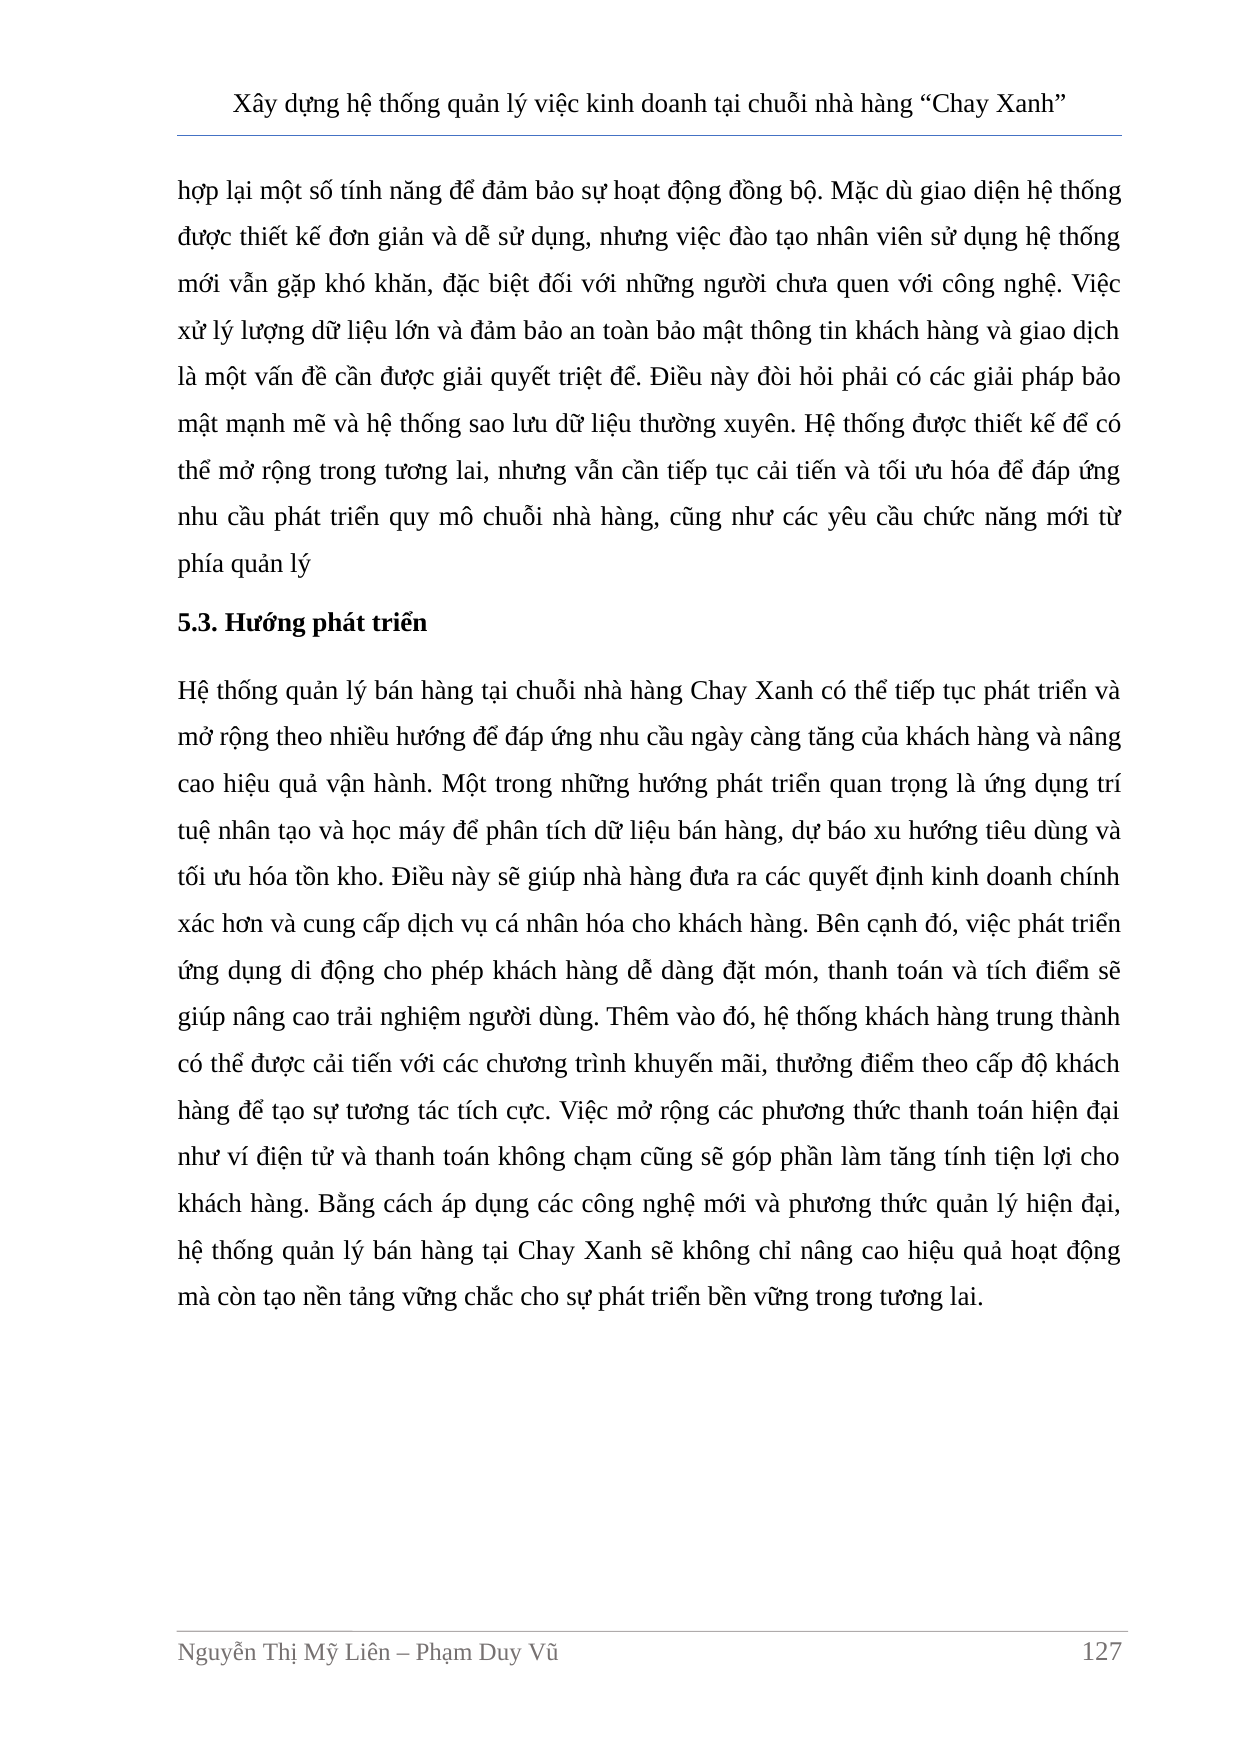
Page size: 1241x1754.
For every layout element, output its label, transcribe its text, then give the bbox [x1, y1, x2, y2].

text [177, 174, 1122, 578]
text Hệ thống quản lý bán hàng tại chuỗi nhà hàng Chay Xanh có thể tiếp tục phát triển và mở rộng theo nhiều hướng để đáp ứng nhu cầu ngày càng tăng của khách hàng và nâng cao hiệu quả vận hành. Một trong những hướng phát triển quan trọng là ứng dụng trí tuệ nhân tạo và học máy để phân tích dữ liệu bán hàng, dự báo xu hướng tiêu dùng và tối ưu hóa tồn kho. Điều này sẽ giúp nhà hàng đưa ra các quyết định kinh doanh chính xác hơn và cung cấp dịch vụ cá nhân hóa cho khách hàng. Bên cạnh đó, việc phát triển ứng dụng di động cho phép khách hàng dễ dàng đặt món, thanh toán và tích điểm sẽ giúp nâng cao trải nghiệm người dùng. Thêm vào đó, hệ thống khách hàng trung thành có thể được cải tiến với các chương trình khuyến mãi, thưởng điểm theo cấp độ khách hàng để tạo sự tương tác tích cực. Việc mở rộng các phương thức thanh toán hiện đại như ví điện tử và thanh toán không chạm cũng sẽ góp phần làm tăng tính tiện lợi cho khách hàng. Bằng cách áp dụng các công nghệ mới và phương thức quản lý hiện đại, hệ thống quản lý bán hàng tại Chay Xanh sẽ không chỉ nâng cao hiệu quả hoạt động mà còn tạo nền tảng vững chắc cho sự phát triển bền vững trong tương lai. [177, 674, 1122, 1312]
text Hướng phát triển [177, 606, 1122, 637]
